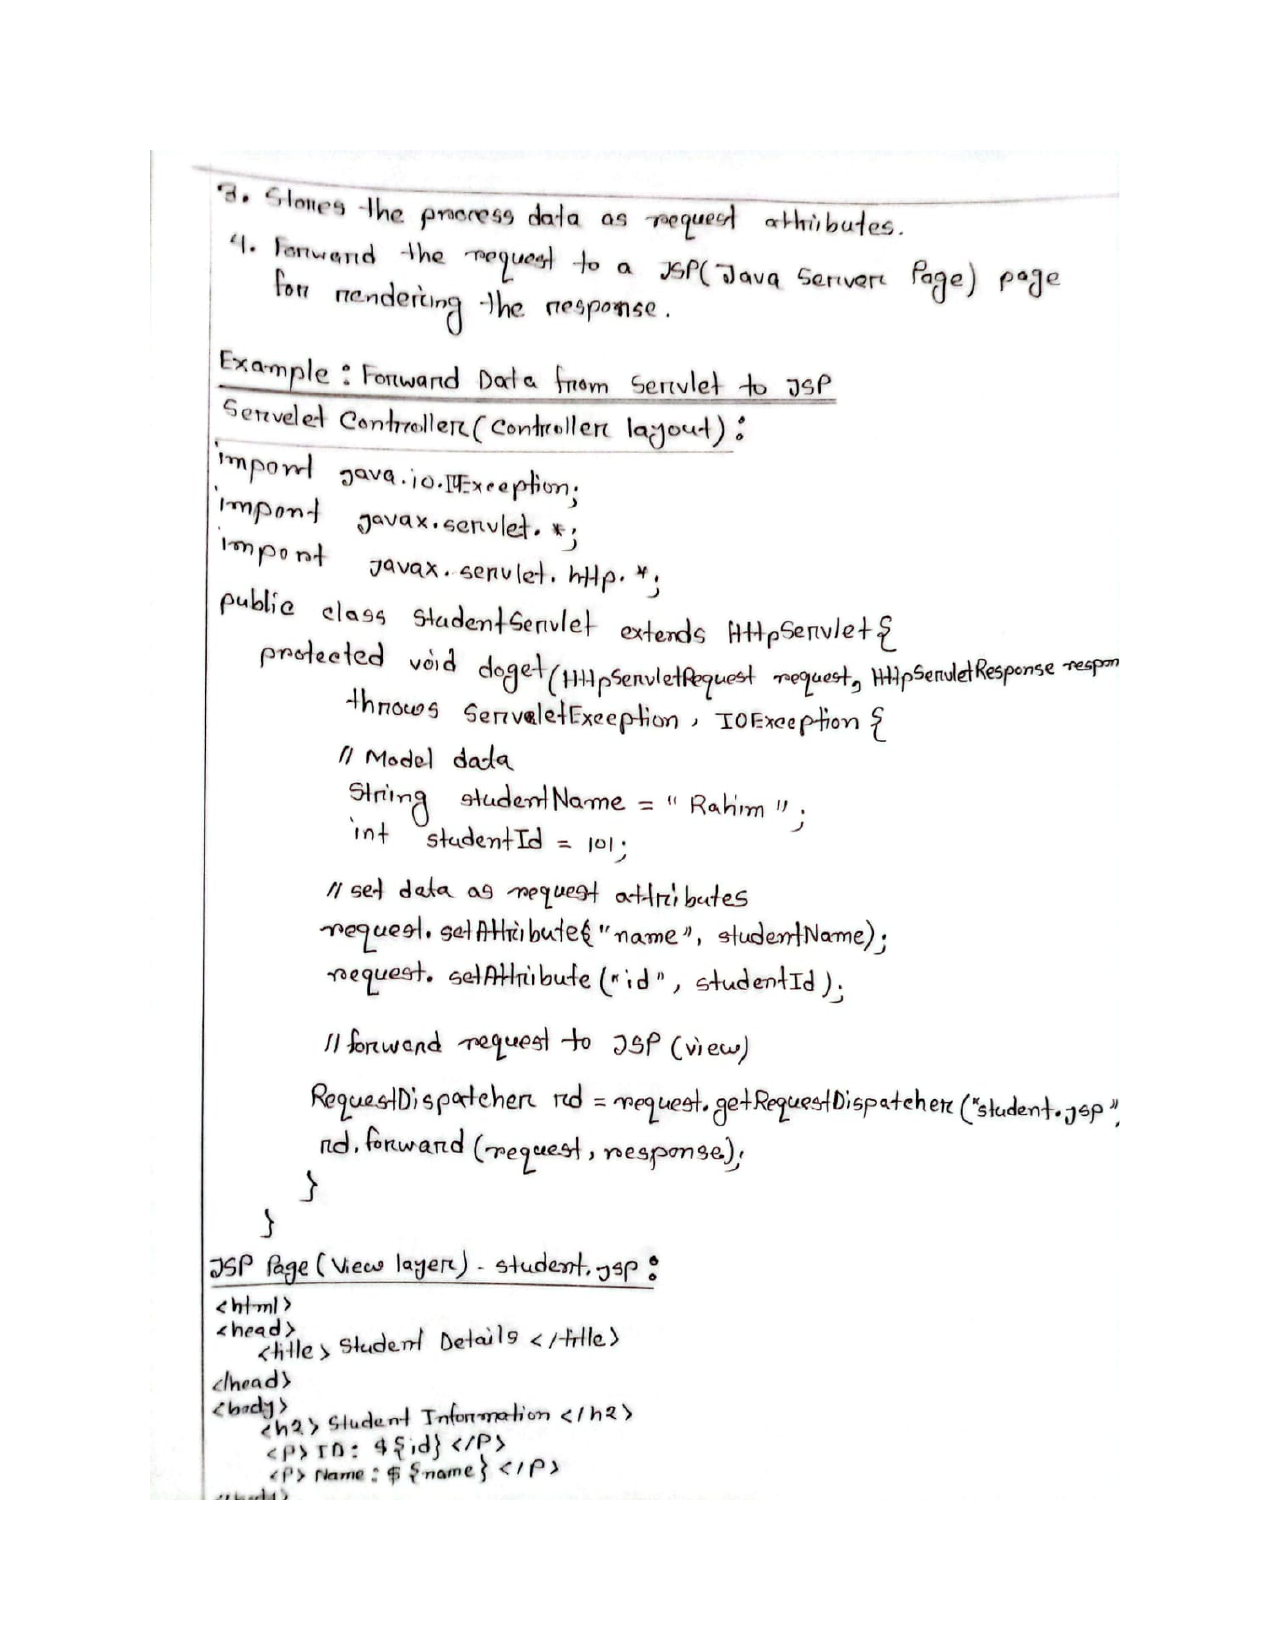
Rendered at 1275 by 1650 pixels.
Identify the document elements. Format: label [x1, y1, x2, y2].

picture [150, 150, 1120, 1500]
